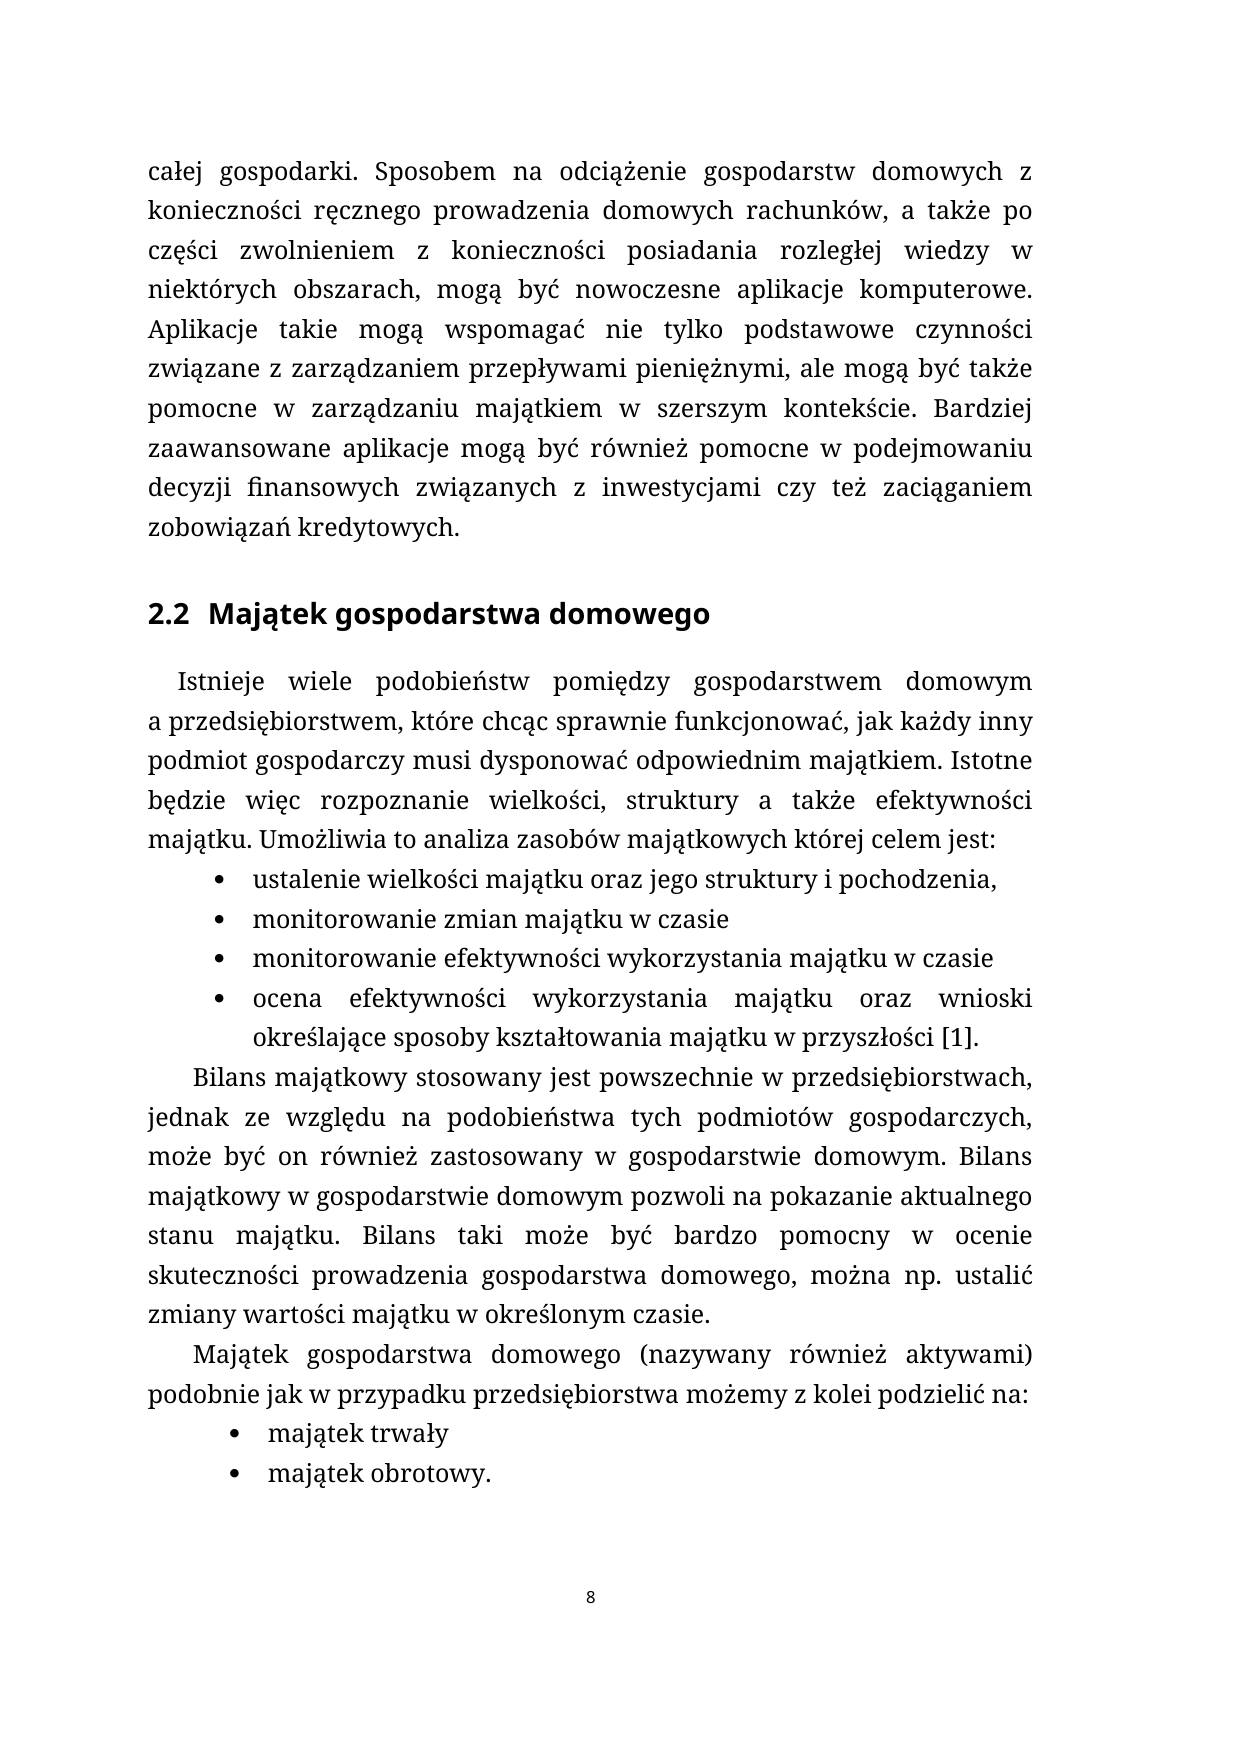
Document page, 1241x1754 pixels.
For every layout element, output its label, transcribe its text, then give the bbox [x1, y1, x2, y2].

list ocena efektywności wykorzystania majątku oraz wnioski określające sposoby kształtowania majątku w przyszłości. [215, 975, 1033, 1054]
text Bilans majątkowy stosowany jest powszechnie w przedsiębiorstwach, jednak ze względu na podobieństwa tych podmiotów gospodarczych, może być on również zastosowany w gospodarstwie domowym. Bilans majątkowy w gospodarstwie domowym pozwoli na pokazanie aktualnego stanu majątku. Bilans taki może być bardzo pomocny w ocenie skuteczności prowadzenia gospodarstwa domowego, można np. ustalić zmiany wartości majątku w określonym czasie. [148, 1054, 1033, 1331]
list majątek obrotowy. [230, 1450, 1033, 1489]
text Istnieje wiele podobieństw pomiędzy gospodarstwem domowym a przedsiębiorstwem, które chcąc sprawnie funkcjonować, jak każdy inny podmiot gospodarczy musi dysponować odpowiednim majątkiem. Istotne będzie więc rozpoznanie wielkości, struktury a także efektywności majątku. Umożliwia to analiza zasobów majątkowych której celem jest: [148, 658, 1033, 856]
subtitle Majątek gospodarstwa domowego [148, 593, 1033, 633]
text Majątek gospodarstwa domowego (nazywany również aktywami) podobnie jak w przypadku przedsiębiorstwa możemy z kolei podzielić na: [148, 1331, 1033, 1410]
list monitorowanie efektywności wykorzystania majątku w czasie [215, 935, 1033, 975]
list monitorowanie zmian majątku w czasie [215, 896, 1033, 935]
list ustalenie wielkości majątku oraz jego struktury i pochodzenia, [215, 856, 1033, 896]
list majątek trwały [230, 1410, 1033, 1450]
